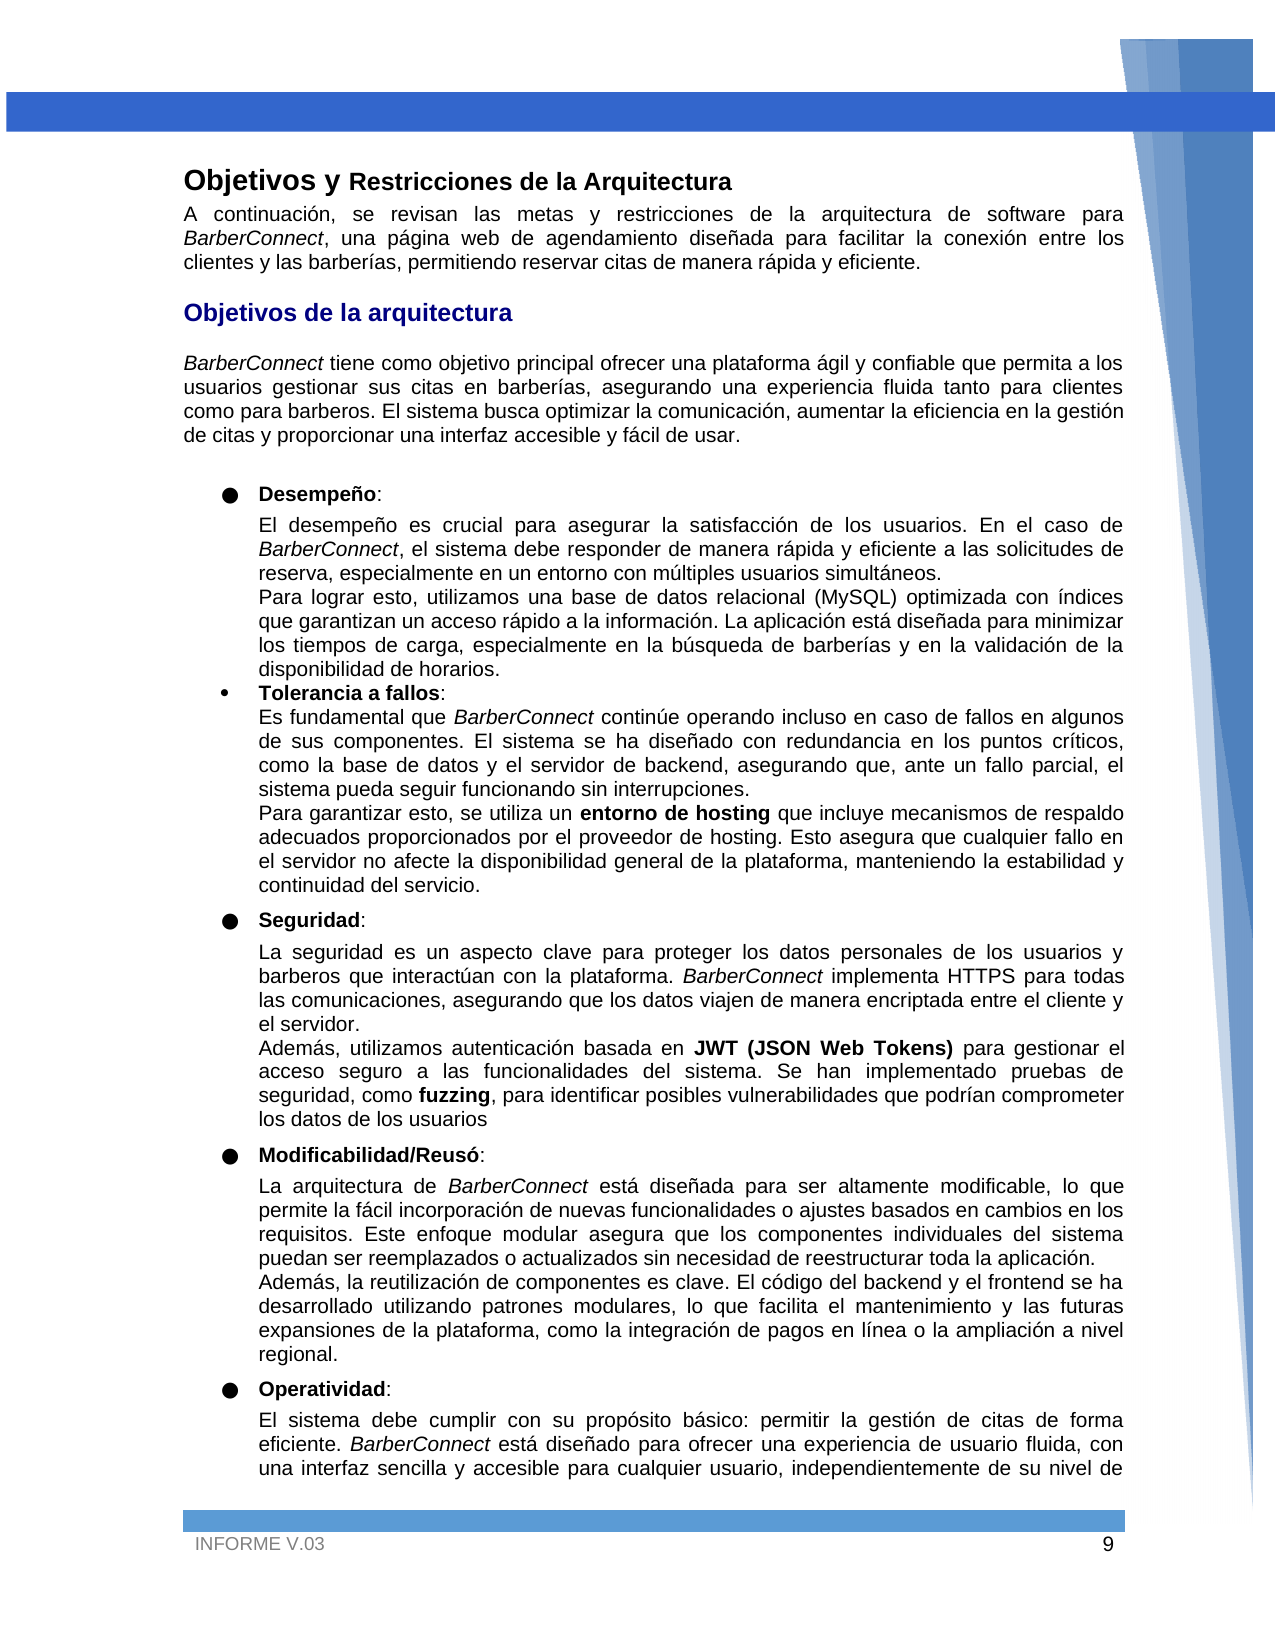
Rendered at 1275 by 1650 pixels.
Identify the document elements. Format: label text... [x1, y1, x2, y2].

text BarberConnect tiene como objetivo principal ofrecer una plataforma ágil y confiable que permita a los usuarios gestionar sus citas en barberías, asegurando una experiencia fluida tanto para clientes como para barberos. El sistema busca optimizar la comunicación, aumentar la eficiencia en la gestión de citas y proporcionar una interfaz accesible y fácil de usar. [183, 351, 1125, 447]
text La arquitectura de BarberConnect está diseñada para ser altamente modificable, lo que permite la fácil incorporación de nuevas funcionalidades o ajustes basados en cambios en los requisitos. Este enfoque modular asegura que los componentes individuales del sistema puedan ser reemplazados o actualizados sin necesidad de reestructurar toda la aplicación. [258, 1174, 1125, 1270]
text Objetivos de la arquitectura [183, 298, 1125, 327]
text Para lograr esto, utilizamos una base de datos relacional (MySQL) optimizada con índices que garantizan un acceso rápido a la información. La aplicación está diseñada para minimizar los tiempos de carga, especialmente en la búsqueda de barberías y en la validación de la disponibilidad de horarios. [258, 585, 1125, 681]
text A continuación, se revisan las metas y restricciones de la arquitectura de software para BarberConnect, una página web de agendamiento diseñada para facilitar la conexión entre los clientes y las barberías, permitiendo reservar citas de manera rápida y eficiente. [183, 202, 1125, 274]
list Desempeño: [221, 471, 1125, 513]
list Tolerancia a fallos: [221, 681, 1125, 705]
text La seguridad es un aspecto clave para proteger los datos personales de los usuarios y barberos que interactúan con la plataforma. BarberConnect implementa HTTPS para todas las comunicaciones, asegurando que los datos viajen de manera encriptada entre el cliente y el servidor. [258, 939, 1125, 1035]
picture [1120, 132, 1253, 1527]
text El desempeño es crucial para asegurar la satisfacción de los usuarios. En el caso de BarberConnect, el sistema debe responder de manera rápida y eficiente a las solicitudes de reserva, especialmente en un entorno con múltiples usuarios simultáneos. [258, 513, 1125, 585]
subtitle Objetivos y Restricciones de la Arquitectura [183, 162, 1125, 196]
text Para garantizar esto, se utiliza un entorno de hosting que incluye mecanismos de respaldo adecuados proporcionados por el proveedor de hosting. Esto asegura que cualquier fallo en el servidor no afecte la disponibilidad general de la plataforma, manteniendo la estabilidad y continuidad del servicio. [258, 801, 1125, 897]
list Operatividad: [221, 1366, 1125, 1408]
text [258, 1408, 1125, 1480]
text Además, utilizamos autenticación basada en JWT (JSON Web Tokens) para gestionar el acceso seguro a las funcionalidades del sistema. Se han implementado pruebas de seguridad, como fuzzing, para identificar posibles vulnerabilidades que podrían comprometer los datos de los usuarios [258, 1035, 1125, 1131]
text Es fundamental que BarberConnect continúe operando incluso en caso de fallos en algunos de sus componentes. El sistema se ha diseñado con redundancia en los puntos críticos, como la base de datos y el servidor de backend, asegurando que, ante un fallo parcial, el sistema pueda seguir funcionando sin interrupciones. [258, 705, 1125, 801]
list Modificabilidad/Reusó: [221, 1131, 1125, 1174]
text Además, la reutilización de componentes es clave. El código del backend y el frontend se ha desarrollado utilizando patrones modulares, lo que facilita el mantenimiento y las futuras expansiones de la plataforma, como la integración de pagos en línea o la ampliación a nivel regional. [258, 1270, 1125, 1366]
picture [1120, 39, 1253, 92]
list Seguridad: [221, 897, 1125, 939]
